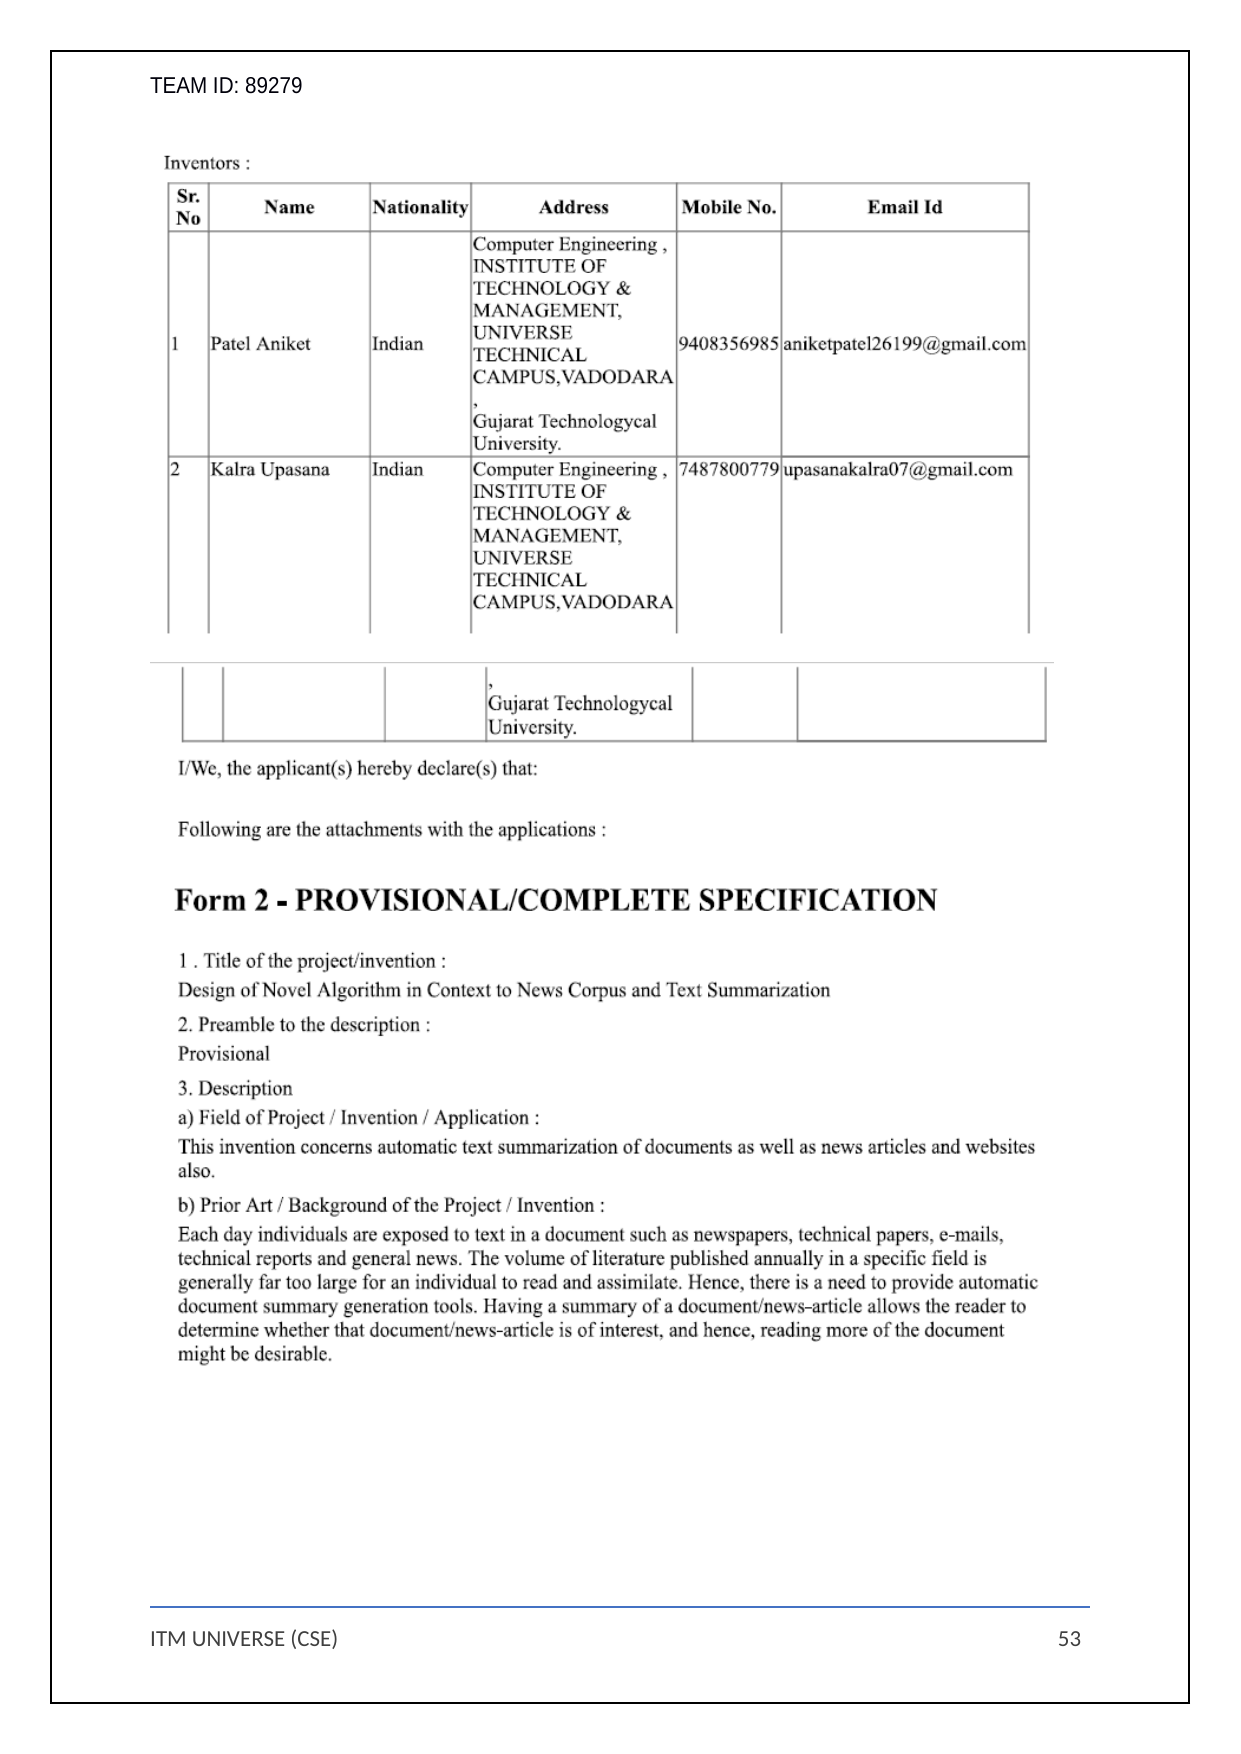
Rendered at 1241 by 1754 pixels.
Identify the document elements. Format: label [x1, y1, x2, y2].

picture [150, 150, 1035, 653]
picture [150, 662, 1054, 1373]
